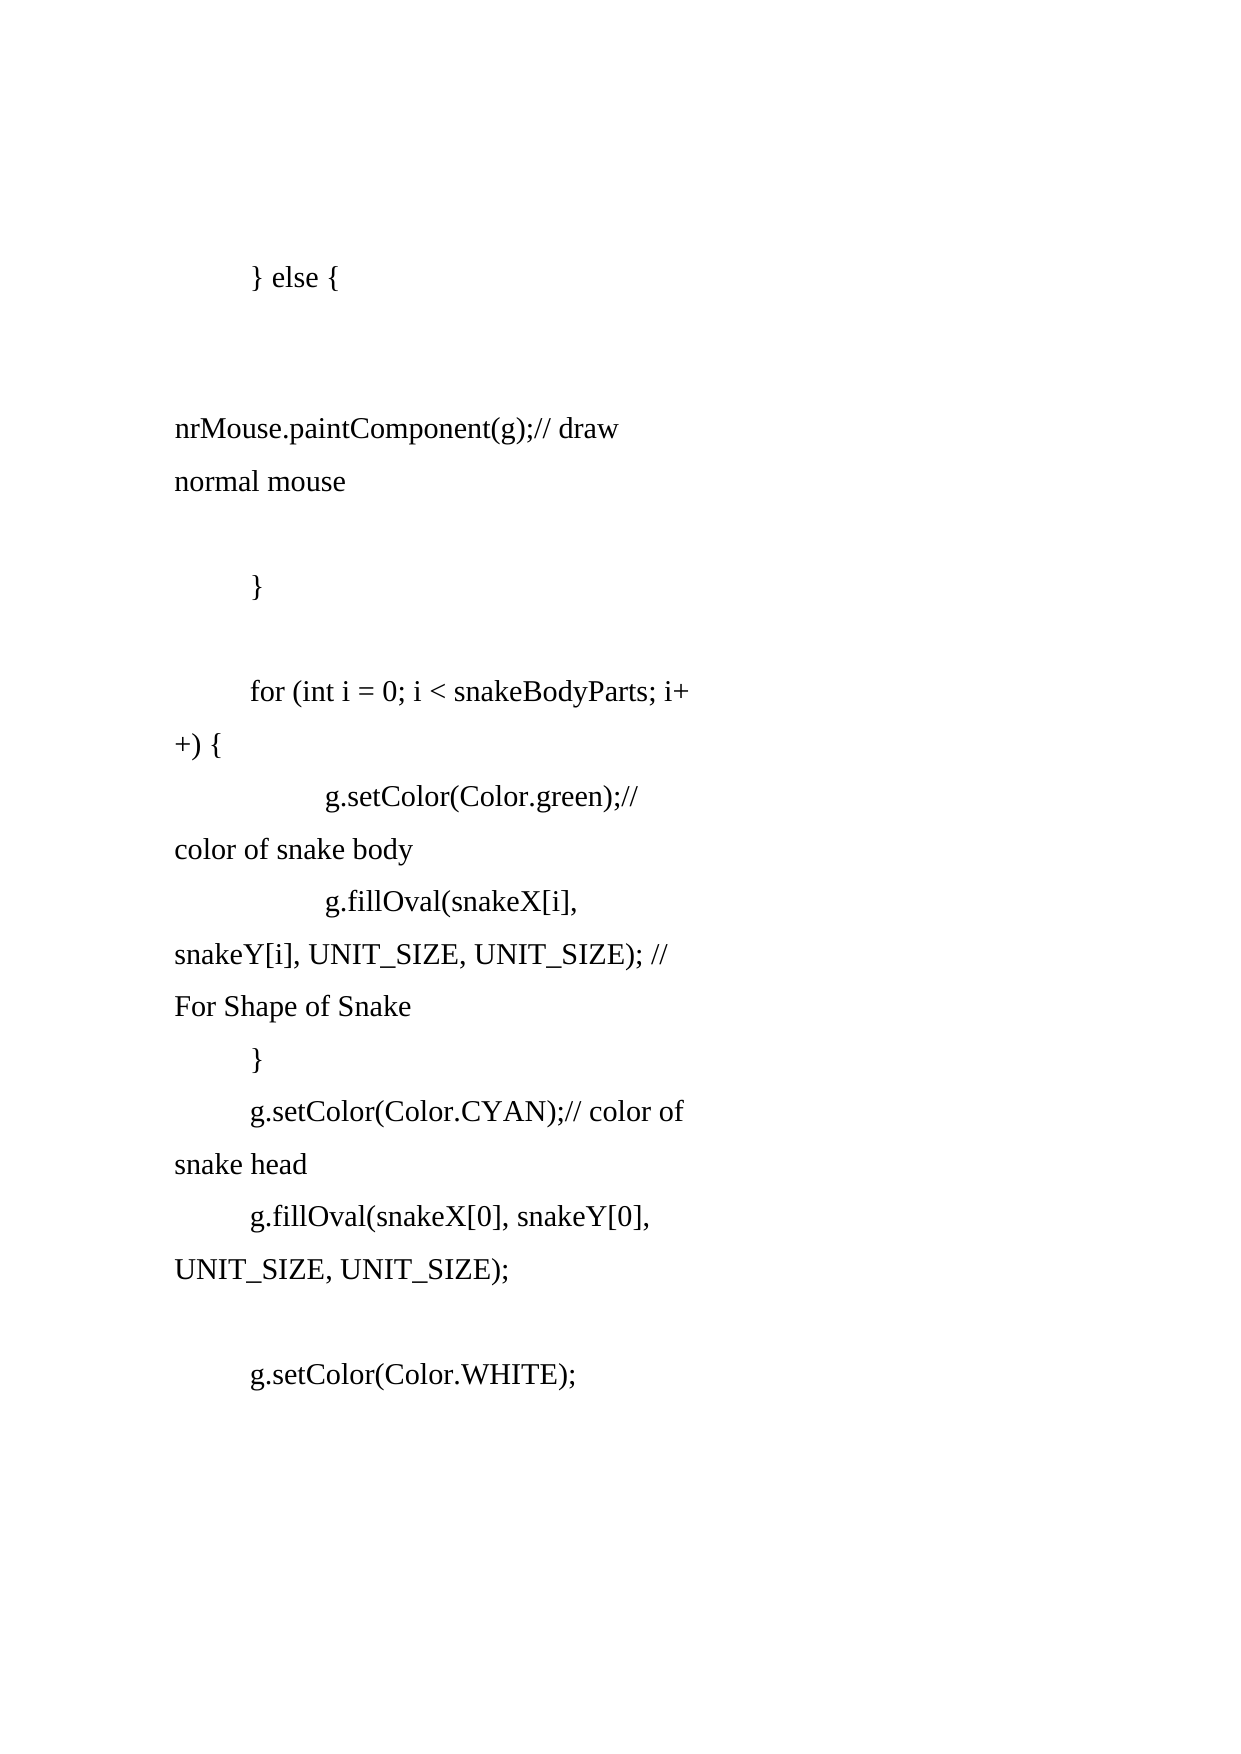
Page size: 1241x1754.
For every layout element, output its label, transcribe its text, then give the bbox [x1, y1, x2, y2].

text g.setColor(Color.green);// color of snake body [173, 778, 696, 866]
text nrMouse.paintComponent(g);// draw normal mouse [173, 365, 696, 497]
text g.setColor(Color.WHITE); [173, 1356, 696, 1391]
text g.fillOval(snakeX[0], snakeY[0], UNIT_SIZE, UNIT_SIZE); [173, 1198, 696, 1286]
text for (int i = 0; i < snakeBodyParts; i++) { [173, 673, 696, 761]
text } [173, 1041, 696, 1076]
text g.setColor(Color.CYAN);// color of snake head [173, 1093, 696, 1181]
text } else { [173, 259, 696, 294]
text } [173, 568, 696, 603]
text g.fillOval(snakeX[i], snakeY[i], UNIT_SIZE, UNIT_SIZE); // For Shape of Snake [173, 883, 696, 1023]
